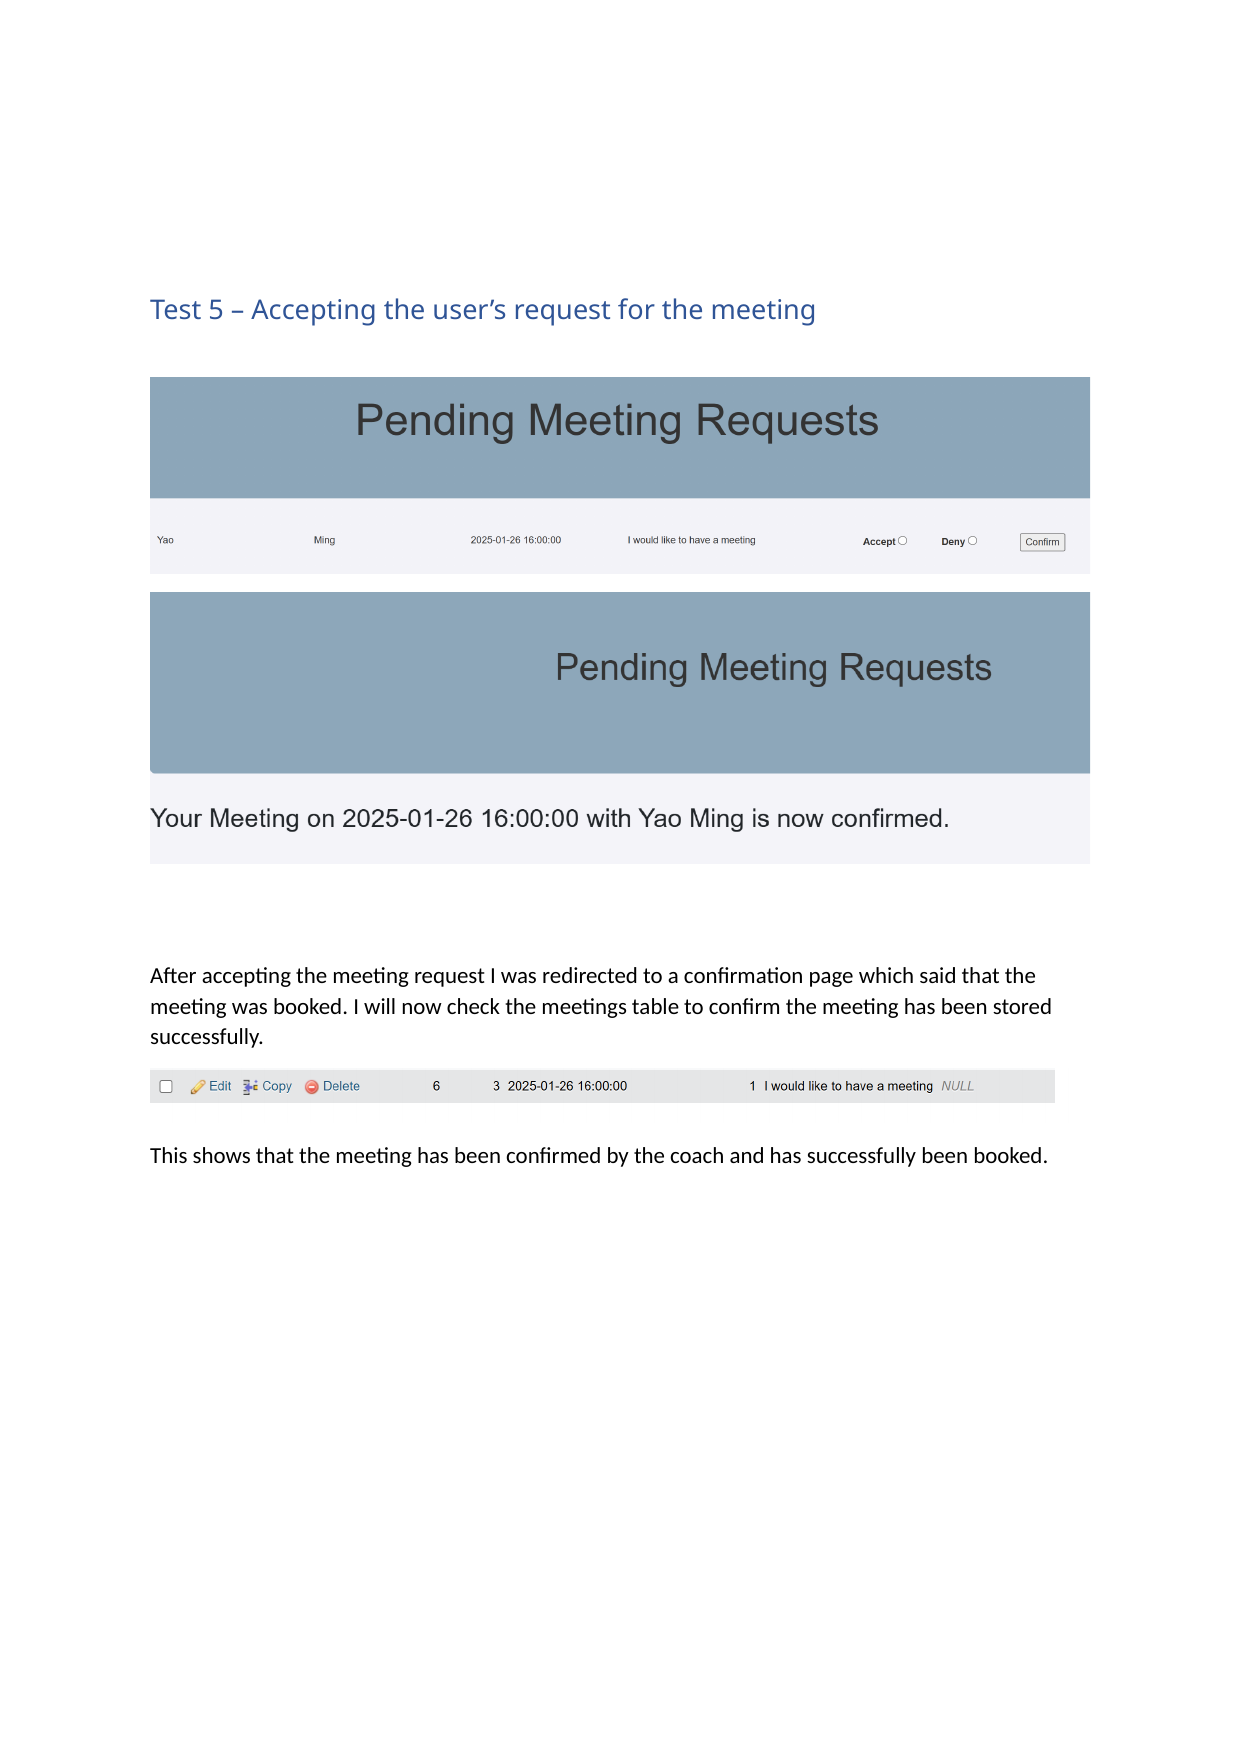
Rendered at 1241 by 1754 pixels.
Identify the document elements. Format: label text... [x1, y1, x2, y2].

text After accepting the meeting request I was redirected to a confirmation page which said that the meeting was booked. I will now check the meetings table to confirm the meeting has been stored successfully. [150, 962, 1090, 1050]
subtitle Test 5 – Accepting the user’s request for the meeting [150, 291, 1090, 327]
picture [150, 1068, 1091, 1123]
text This shows that the meeting has been confirmed by the coach and has successfully been booked. [150, 1141, 1090, 1169]
picture [150, 592, 1091, 864]
picture [150, 377, 1091, 574]
